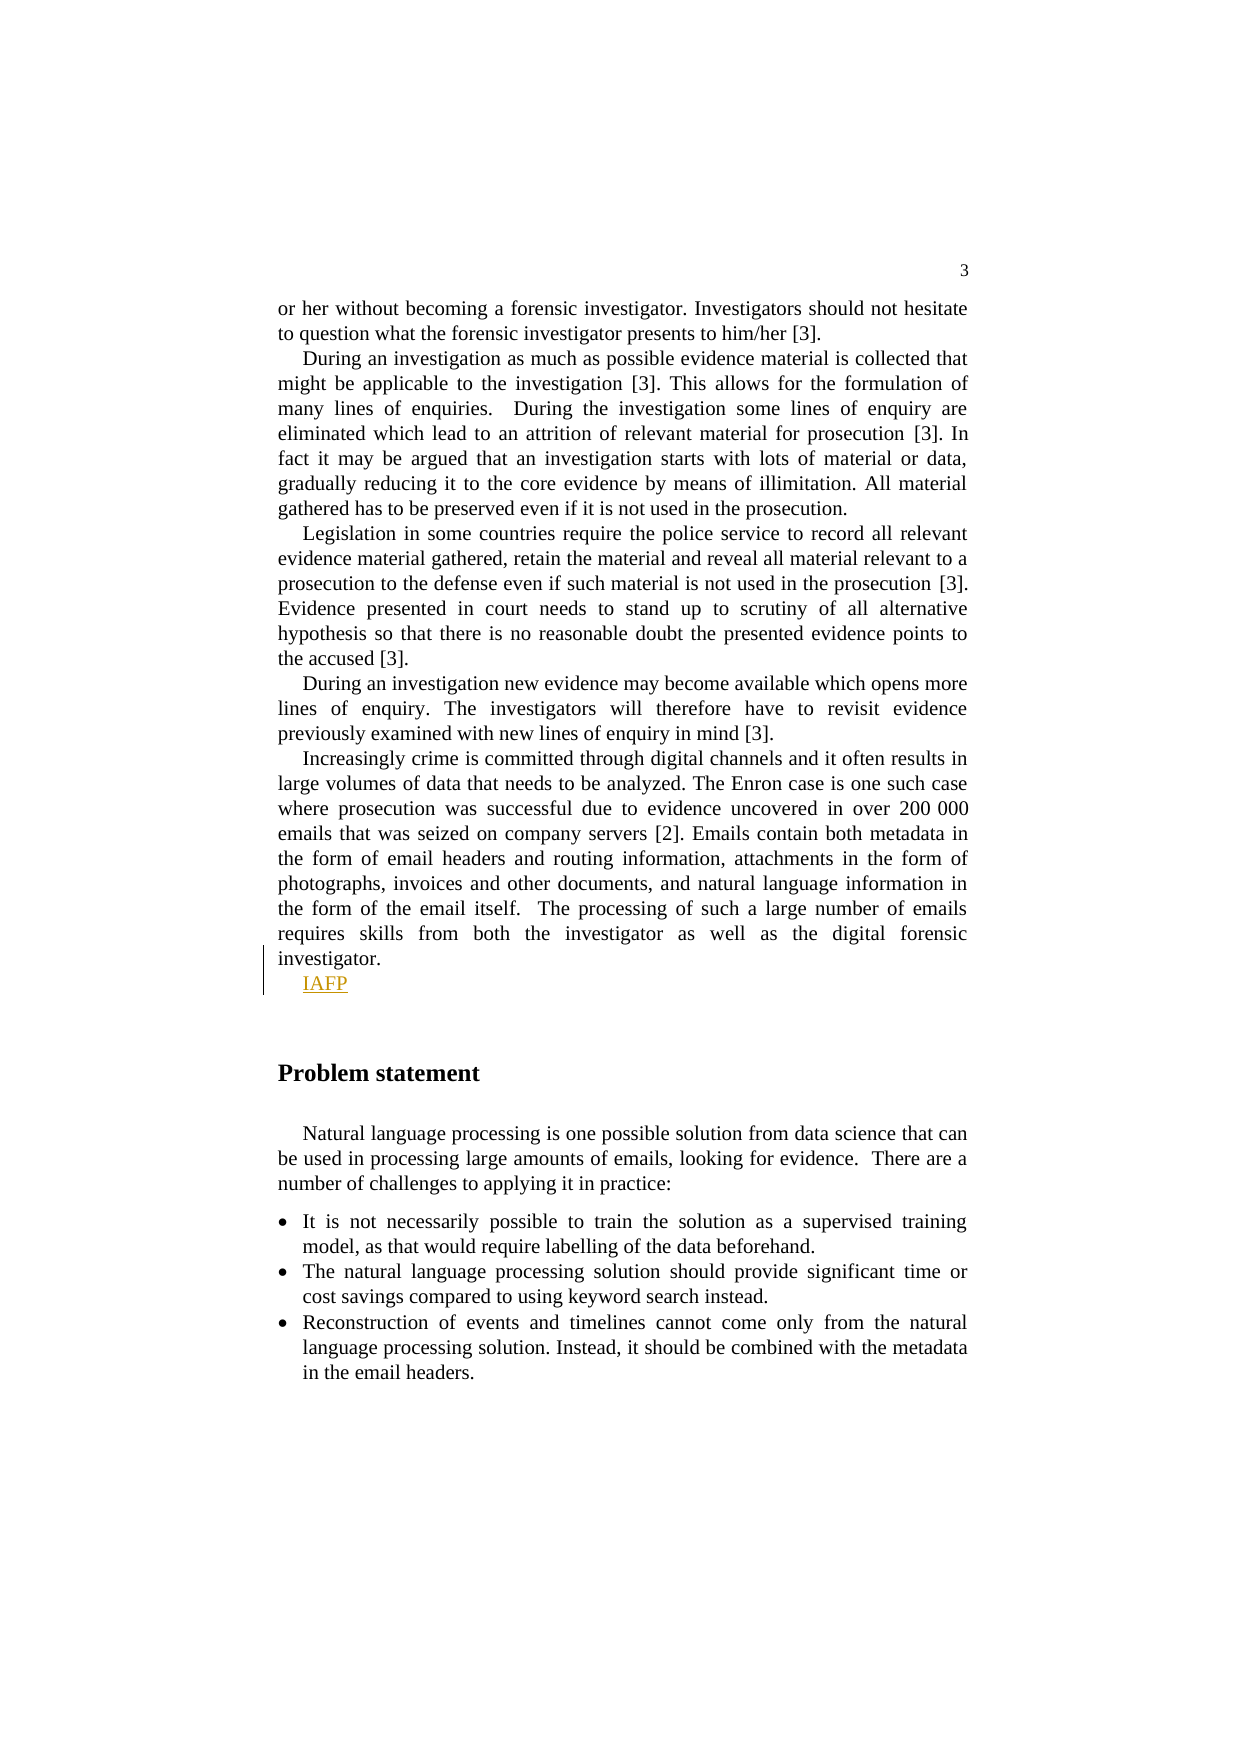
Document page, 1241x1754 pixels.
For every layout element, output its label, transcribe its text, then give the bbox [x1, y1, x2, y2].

text Reconstruction of events and timelines cannot come only from the natural language processing solution. Instead, it should be combined with the metadata in the email headers. [278, 1308, 968, 1384]
text The natural language processing solution should provide significant time or cost savings compared to using keyword search instead. [278, 1258, 968, 1308]
text Natural language processing is one possible solution from data science that can be used in processing large amounts of emails, looking for evidence. There are a number of challenges to applying it in practice: [278, 1120, 968, 1195]
text Increasingly crime is committed through digital channels and it often results in large volumes of data that needs to be analyzed. The Enron case is one such case where prosecution was successful due to evidence uncovered in over 200 000 emails that was seized on company servers [2]. Emails contain both metadata in the form of email headers and routing information, attachments in the form of photographs, invoices and other documents, and natural language information in the form of the email itself. The processing of such a large number of emails requires skills from both the investigator as well as the digital forensic investigator. [278, 745, 968, 970]
text During an investigation as much as possible evidence material is collected that might be applicable to the investigation [3]. This allows for the formulation of many lines of enquiries. During the investigation some lines of enquiry are eliminated which lead to an attrition of relevant material for prosecution [3]. In fact it may be argued that an investigation starts with lots of material or data, gradually reducing it to the core evidence by means of illimitation. All material gathered has to be preserved even if it is not used in the prosecution. [278, 345, 968, 520]
text Legislation in some countries require the police service to record all relevant evidence material gathered, retain the material and reveal all material relevant to a prosecution to the defense even if such material is not used in the prosecution [3]. Evidence presented in court needs to stand up to scrutiny of all alternative hypothesis so that there is no reasonable doubt the presented evidence points to the accused [3]. [278, 520, 968, 670]
text It is not necessarily possible to train the solution as a supervised training model, as that would require labelling of the data beforehand. [278, 1207, 968, 1258]
text During an investigation new evidence may become available which opens more lines of enquiry. The investigators will therefore have to revisit evidence previously examined with new lines of enquiry in mind [3]. [278, 670, 968, 745]
subtitle Problem statement [278, 1058, 968, 1087]
